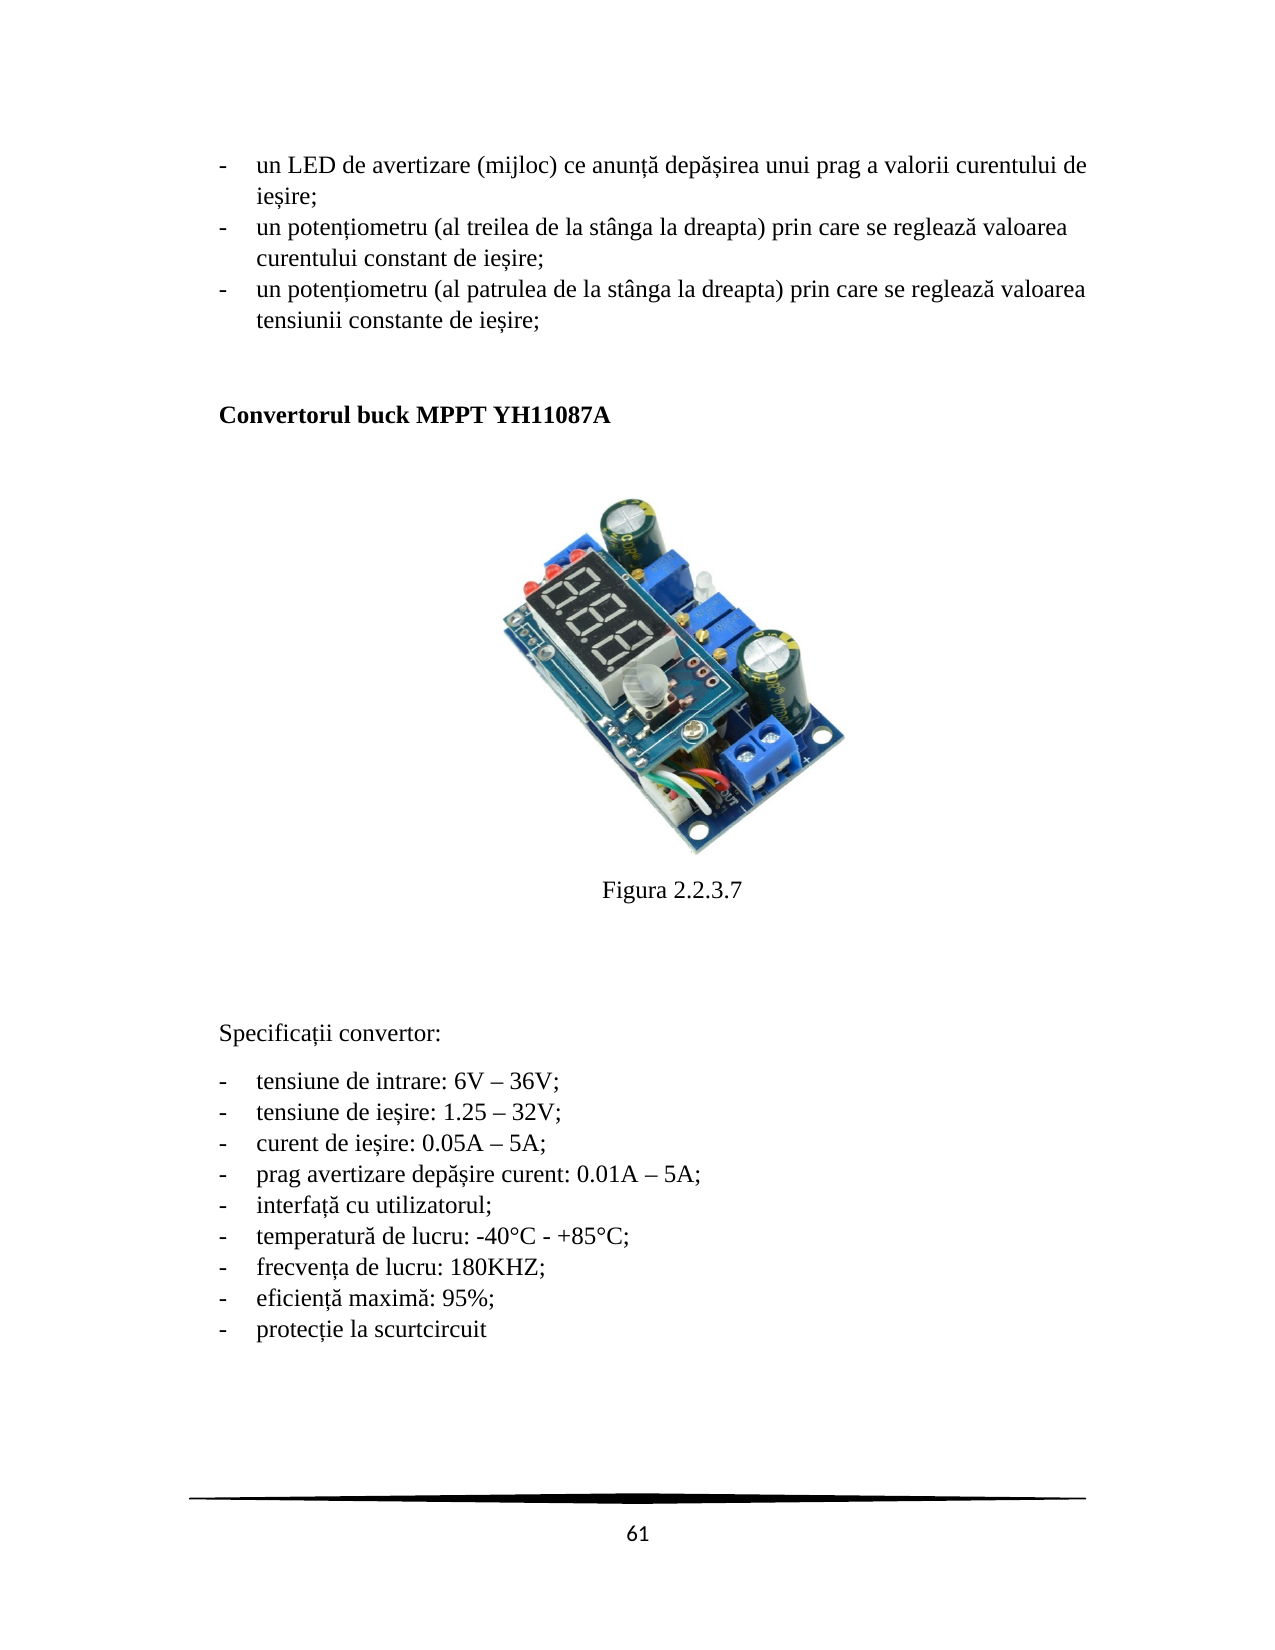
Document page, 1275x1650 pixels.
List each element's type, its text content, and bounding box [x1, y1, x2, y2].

list tensiune de intrare: 6V – 36V; [219, 1066, 1125, 1095]
list eficiență maximă: 95%; [219, 1283, 1125, 1312]
list un potențiometru (al treilea de la stânga la dreapta) prin care se reglează valoarea curentului constant de ieșire; [219, 212, 1125, 272]
list un potențiometru (al patrulea de la stânga la dreapta) prin care se reglează valoarea tensiunii constante de ieșire; [219, 274, 1125, 334]
list temperatură de lucru: -40°C - +85°C; [219, 1221, 1125, 1250]
text Convertorul buck MPPT YH11087A [219, 401, 1125, 429]
list un LED de avertizare (mijloc) ce anunță depășirea unui prag a valorii curentului de ieșire; [219, 150, 1125, 210]
list frecvența de lucru: 180KHZ; [219, 1252, 1125, 1281]
picture [496, 496, 848, 857]
text Figura 2.2.3.7 [219, 875, 1125, 904]
list tensiune de ieșire: 1.25 – 32V; [219, 1097, 1125, 1126]
list curent de ieșire: 0.05A – 5A; [219, 1128, 1125, 1157]
list prag avertizare depășire curent: 0.01A – 5A; [219, 1159, 1125, 1188]
list interfață cu utilizatorul; [219, 1190, 1125, 1219]
list protecție la scurtcircuit [219, 1314, 1125, 1343]
text Specificații convertor: [150, 1018, 1125, 1047]
